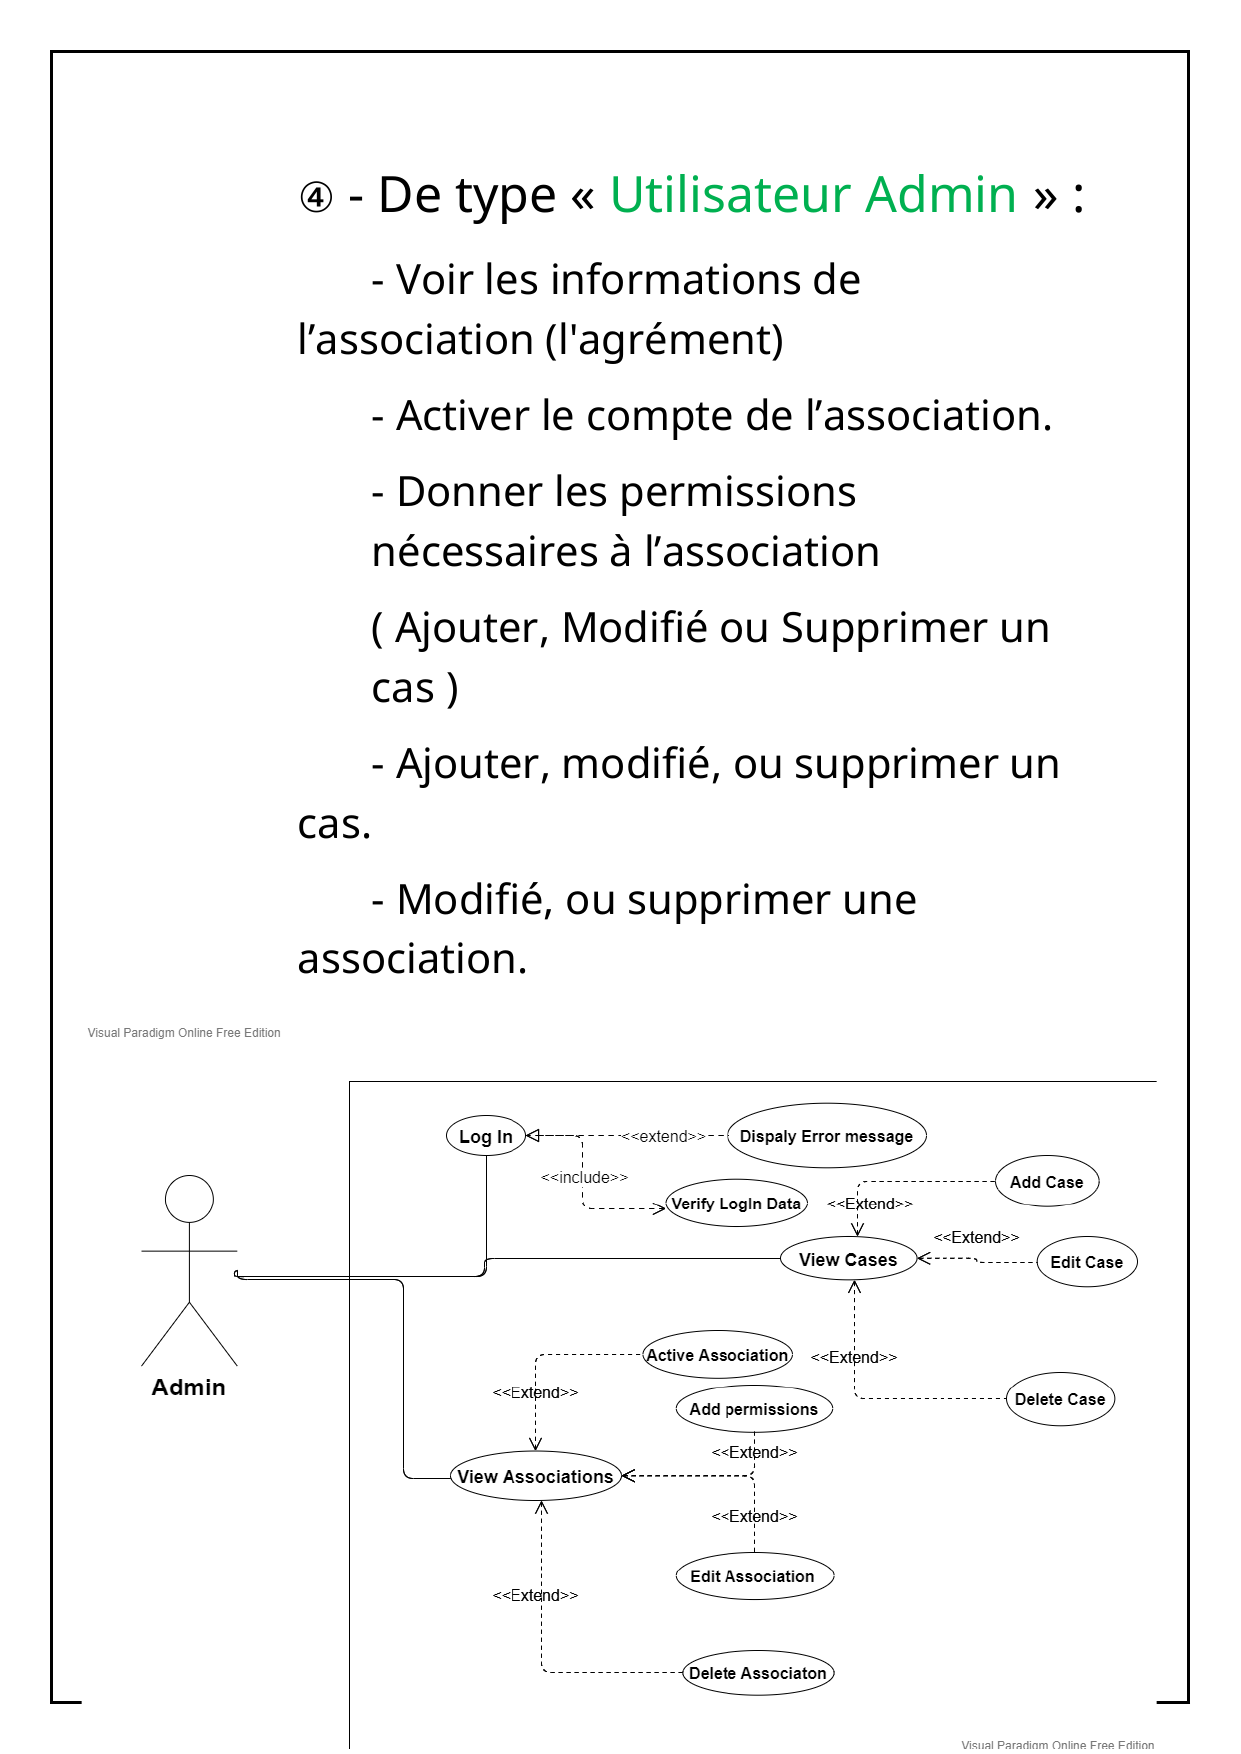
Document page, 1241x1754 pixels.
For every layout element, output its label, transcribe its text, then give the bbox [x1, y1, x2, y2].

text - Activer le compte de l’association. [298, 386, 1090, 443]
text ④ - De type « Utilisateur Admin » : [224, 150, 1090, 229]
text - Modifié, ou supprimer une association. [298, 870, 1090, 986]
text - Ajouter, modifié, ou supprimer un cas. [298, 734, 1090, 850]
text ( Ajouter, Modifié ou Supprimer un cas ) [372, 598, 1090, 714]
text - Voir les informations de l’association (l'agrément) [298, 250, 1090, 366]
text - Donner les permissions nécessaires à l’association [372, 462, 1090, 578]
picture [81, 1021, 1157, 1749]
